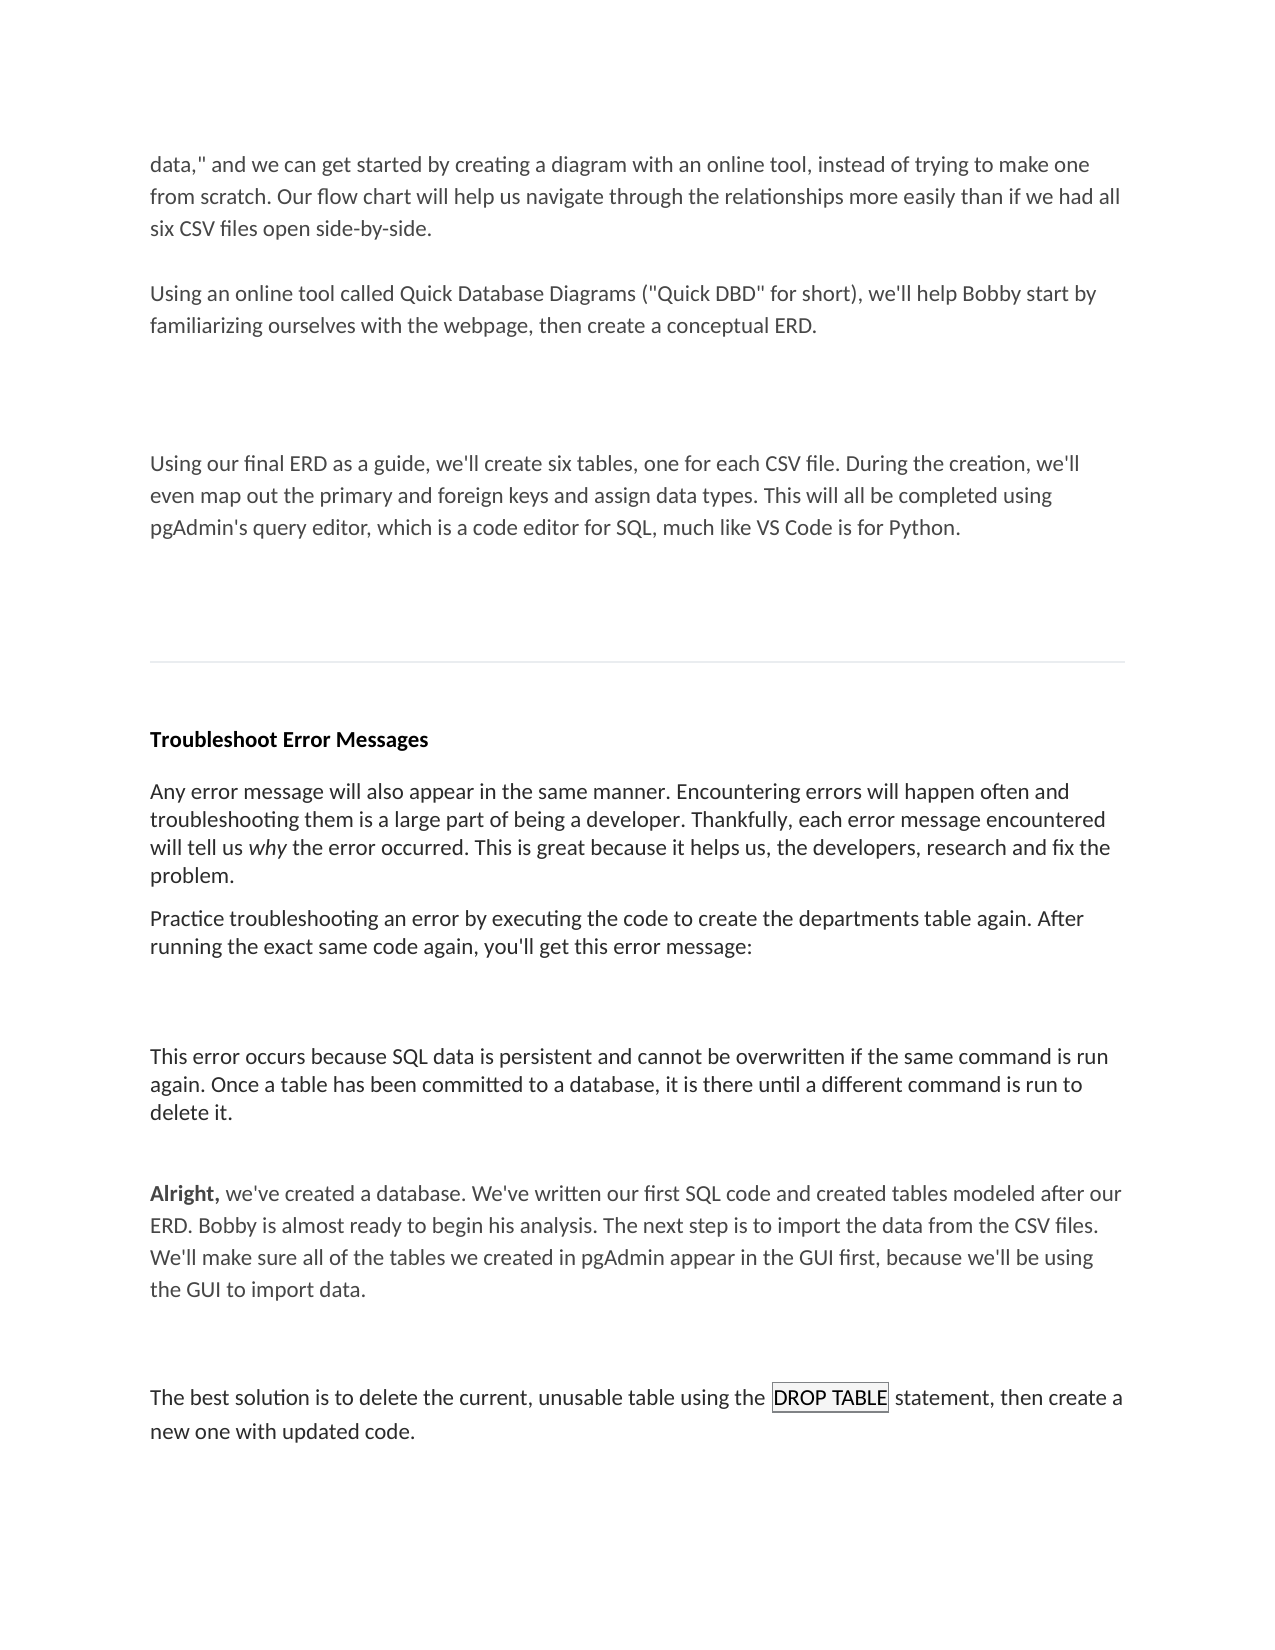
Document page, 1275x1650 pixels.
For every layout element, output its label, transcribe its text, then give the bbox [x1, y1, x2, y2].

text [150, 150, 1125, 339]
text Using our final ERD as a guide, we'll create six tables, one for each CSV file. During the creation, we'll even map out the primary and foreign keys and assign data types. This will all be completed using pgAdmin's query editor, which is a code editor for SQL, much like VS Code is for Python. [150, 417, 1125, 542]
text Practice troubleshooting an error by executing the code to create the departments table again. After running the exact same code again, you'll get this error message: [150, 904, 1125, 961]
text This error occurs because SQL data is persistent and cannot be overwritten if the same command is run again. Once a table has been committed to a database, it is there until a different command is run to delete it. [150, 1042, 1125, 1126]
text Any error message will also appear in the same manner. Encountering errors will happen often and troubleshooting them is a large part of being a developer. Thankfully, each error message encountered will tell us why the error occurred. This is great because it helps us, the developers, research and fix the problem. [150, 777, 1125, 889]
subtitle Troubleshoot Error Messages [150, 663, 1125, 753]
text The best solution is to delete the current, unusable table using the DROP TABLE statement, then create a new one with updated code. [150, 1382, 1125, 1445]
text Alright, we've created a database. We've written our first SQL code and created tables modeled after our ERD. Bobby is almost ready to begin his analysis. The next step is to import the data from the CSV files. We'll make sure all of the tables we created in pgAdmin appear in the GUI first, because we'll be using the GUI to import data. [150, 1179, 1125, 1303]
